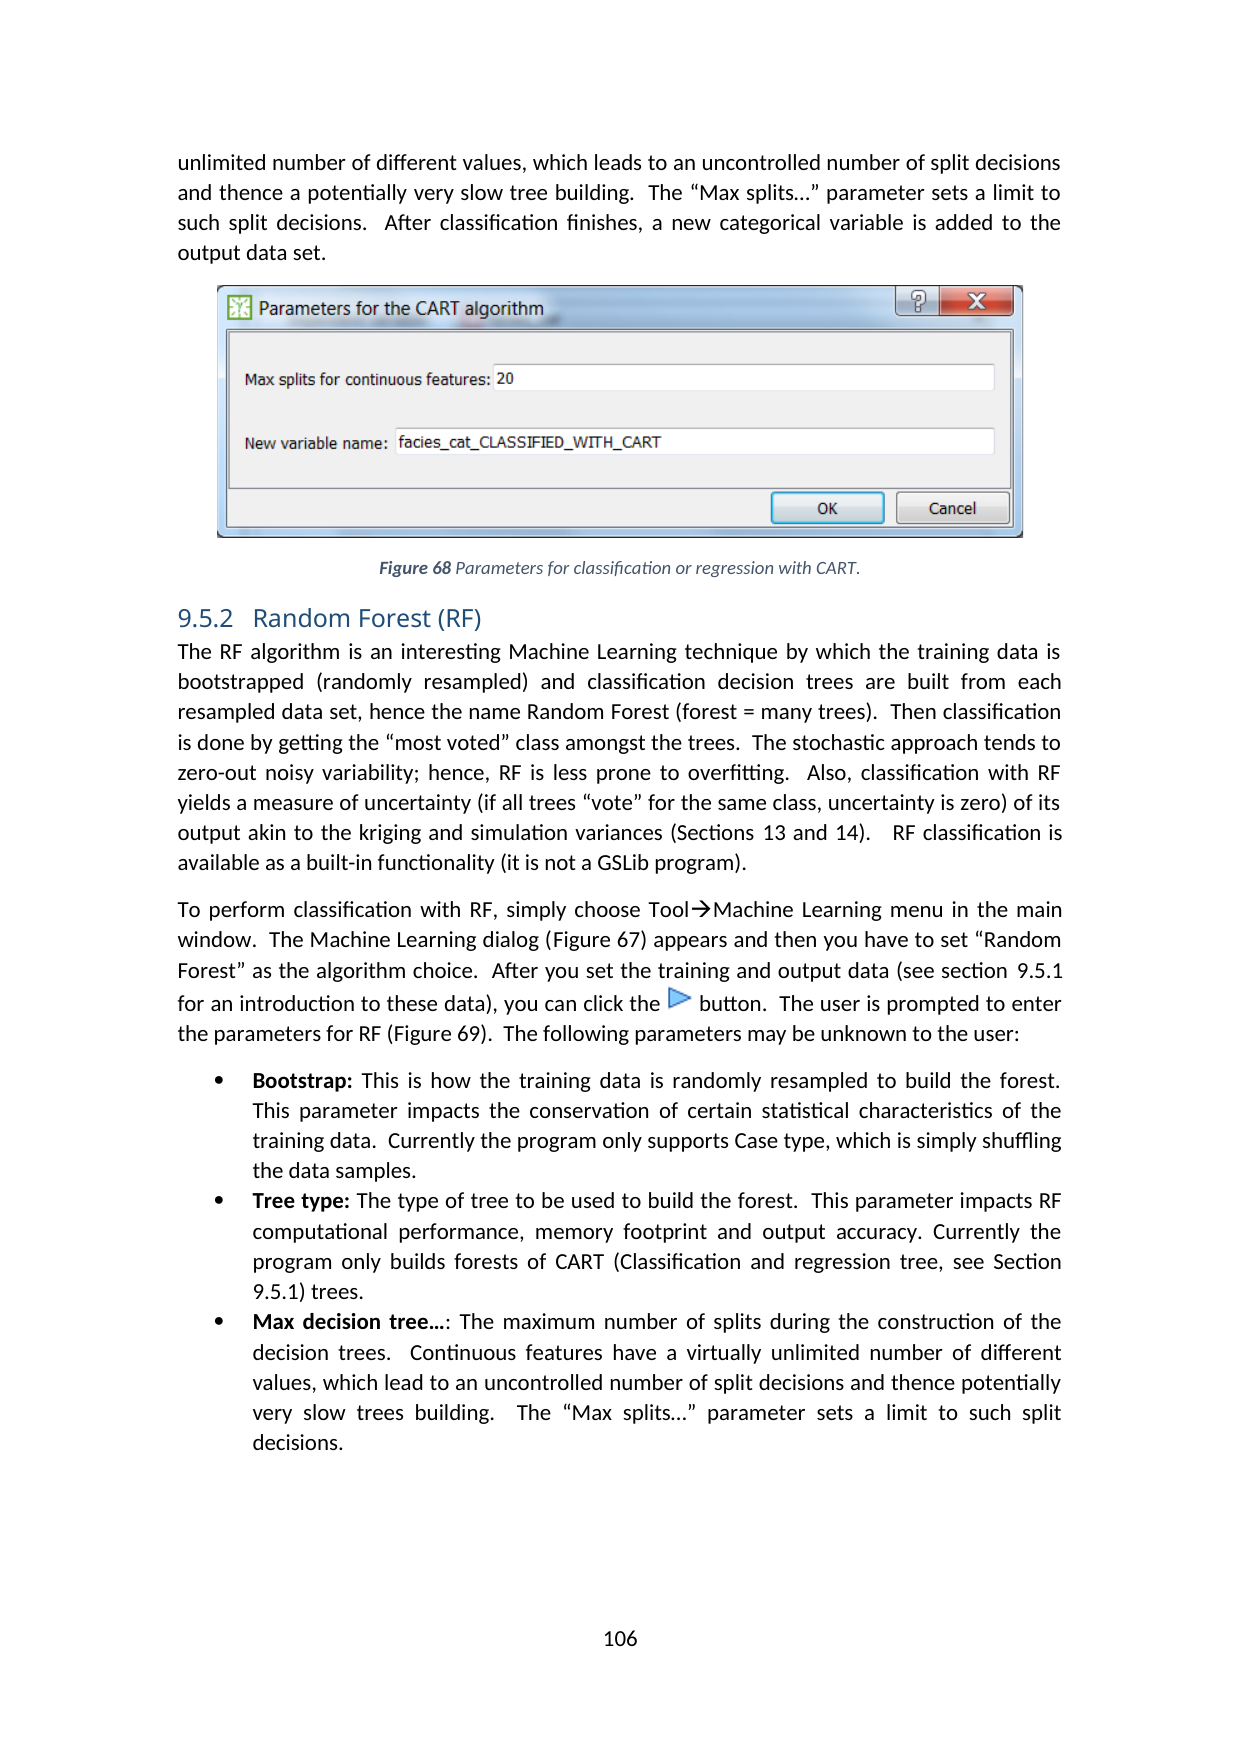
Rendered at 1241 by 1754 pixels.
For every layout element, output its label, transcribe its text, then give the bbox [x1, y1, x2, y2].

list Max decision tree…: The maximum number of splits during the construction of the decision trees. Continuous features have a virtually unlimited number of different values, which lead to an uncontrolled number of split decisions and thence potentially very slow trees building. The “Max splits…” parameter sets a limit to such split decisions. [215, 1307, 1063, 1456]
text To perform classification with RF, simply choose ToolMachine Learning menu in the main window. The Machine Learning dialog (Figure 67) appears and then you have to set “Random Forest” as the algorithm choice. After you set the training and output data (see section 9.5.1 for an introduction to these data), you can click the button. The user is prompted to enter the parameters for RF (Figure 69). The following parameters may be unknown to the user: [177, 895, 1063, 1047]
text Figure 68 Parameters for classification or regression with CART. [177, 556, 1063, 579]
picture [217, 285, 1024, 538]
text The RF algorithm is an interesting Machine Learning technique by which the training data is bootstrapped (randomly resampled) and classification decision trees are built from each resampled data set, hence the name Random Forest (forest = many trees). Then classification is done by getting the “most voted” class amongst the trees. The stochastic approach tends to zero-out noisy variability; hence, RF is less prone to overfitting. Also, classification with RF yields a measure of uncertainty (if all trees “vote” for the same class, uncertainty is zero) of its output akin to the kriging and simulation variances (Sections 13 and 14). RF classification is available as a built-in functionality (it is not a GSLib program). [177, 637, 1063, 876]
subtitle Random Forest (RF) [177, 600, 1063, 634]
picture [667, 986, 693, 1011]
list Bootstrap: This is how the training data is randomly resampled to build the forest. This parameter impacts the conservation of certain statistical characteristics of the training data. Currently the program only supports Case type, which is simply shuffling the data samples. [215, 1066, 1063, 1184]
list Tree type: The type of tree to be used to build the forest. This parameter impacts RF computational performance, memory footprint and output accuracy. Currently the program only builds forests of CART (Classification and regression tree, see Section 9.5.1) trees. [215, 1187, 1063, 1305]
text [177, 148, 1063, 266]
